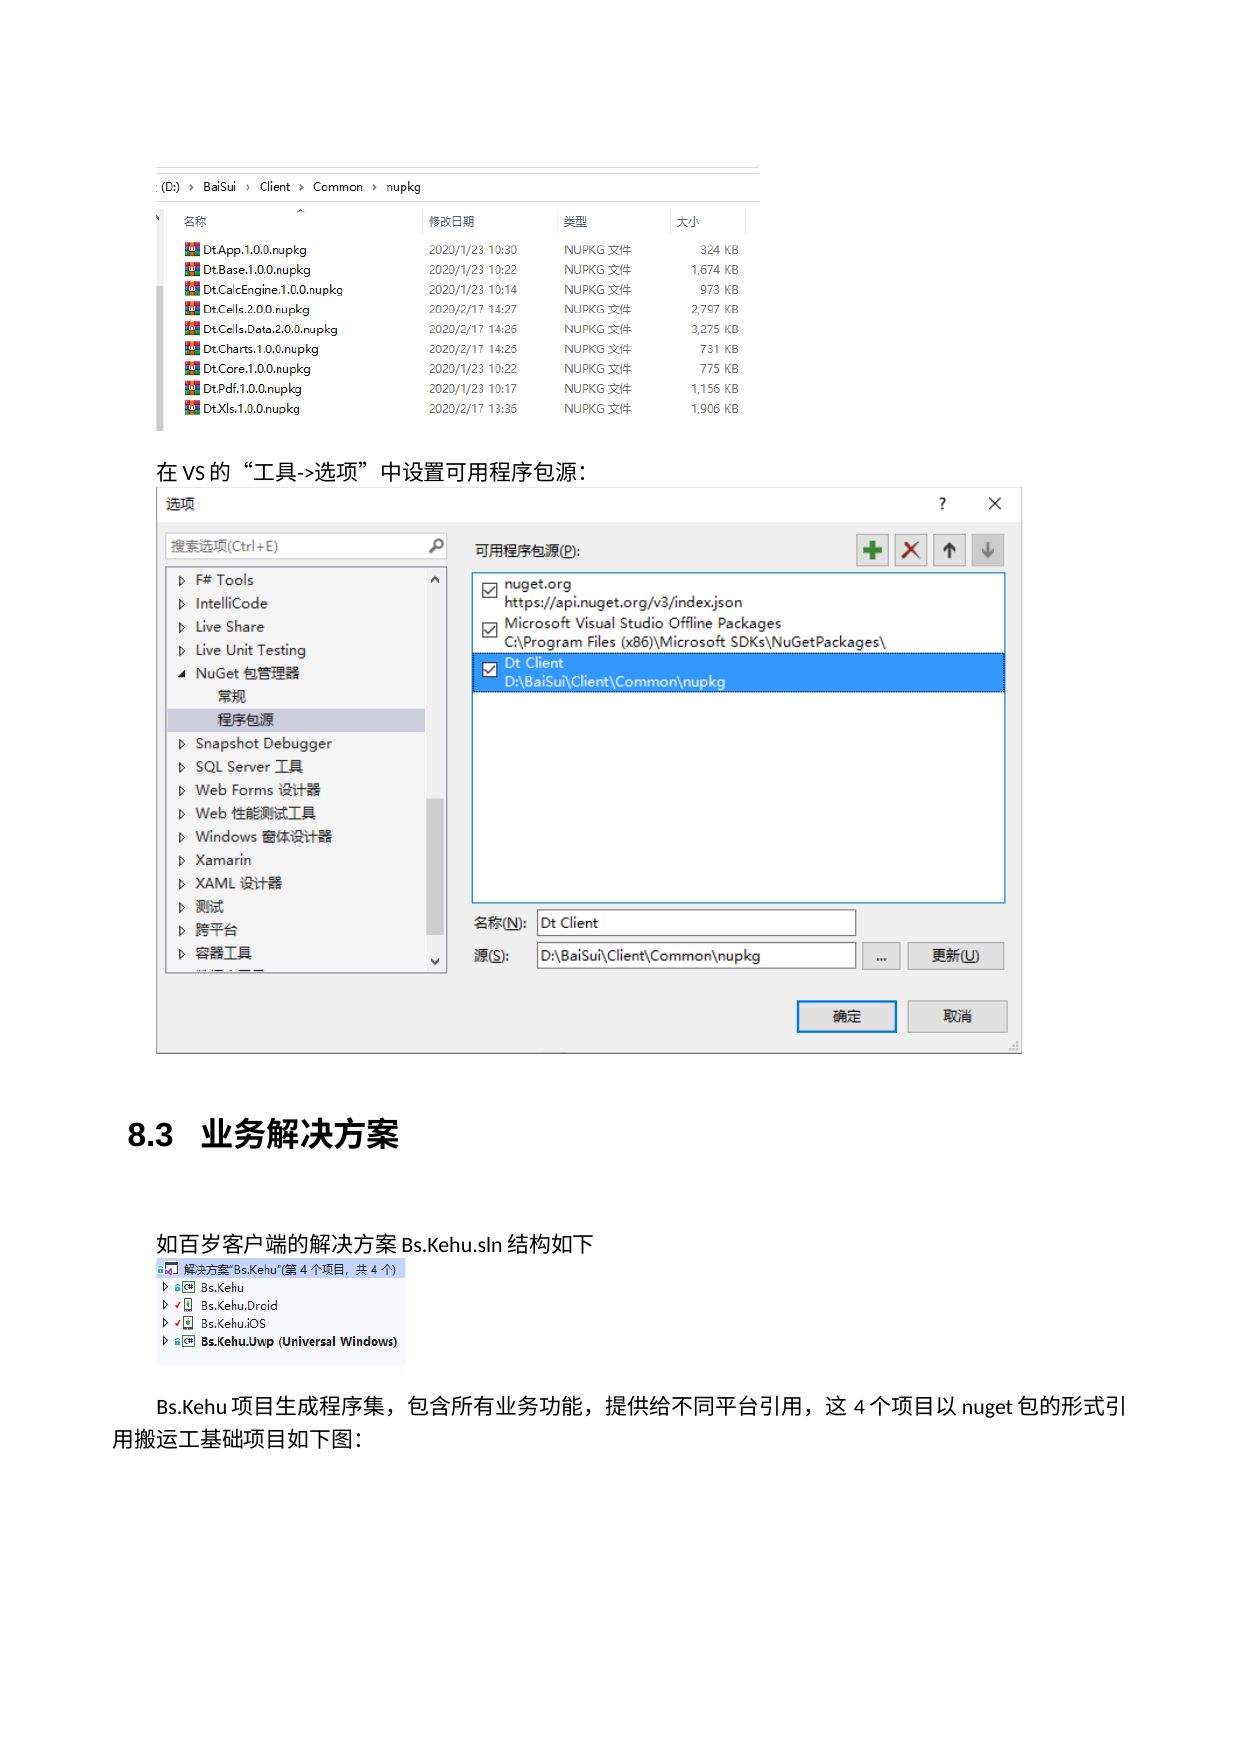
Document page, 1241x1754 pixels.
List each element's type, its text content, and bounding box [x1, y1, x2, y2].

picture [156, 487, 1023, 1054]
text Bs.Kehu项目生成程序集，包含所有业务功能，提供给不同平台引用，这4个项目以nuget包的形式引用搬运工基础项目如下图： [112, 1389, 1128, 1454]
text 如百岁客户端的解决方案Bs.Kehu.sln结构如下 [112, 1226, 1128, 1259]
text 在VS的“工具->选项”中设置可用程序包源： [112, 454, 1128, 487]
picture [156, 162, 759, 431]
picture [156, 1258, 406, 1366]
subtitle 业务解决方案 [127, 1099, 1128, 1164]
